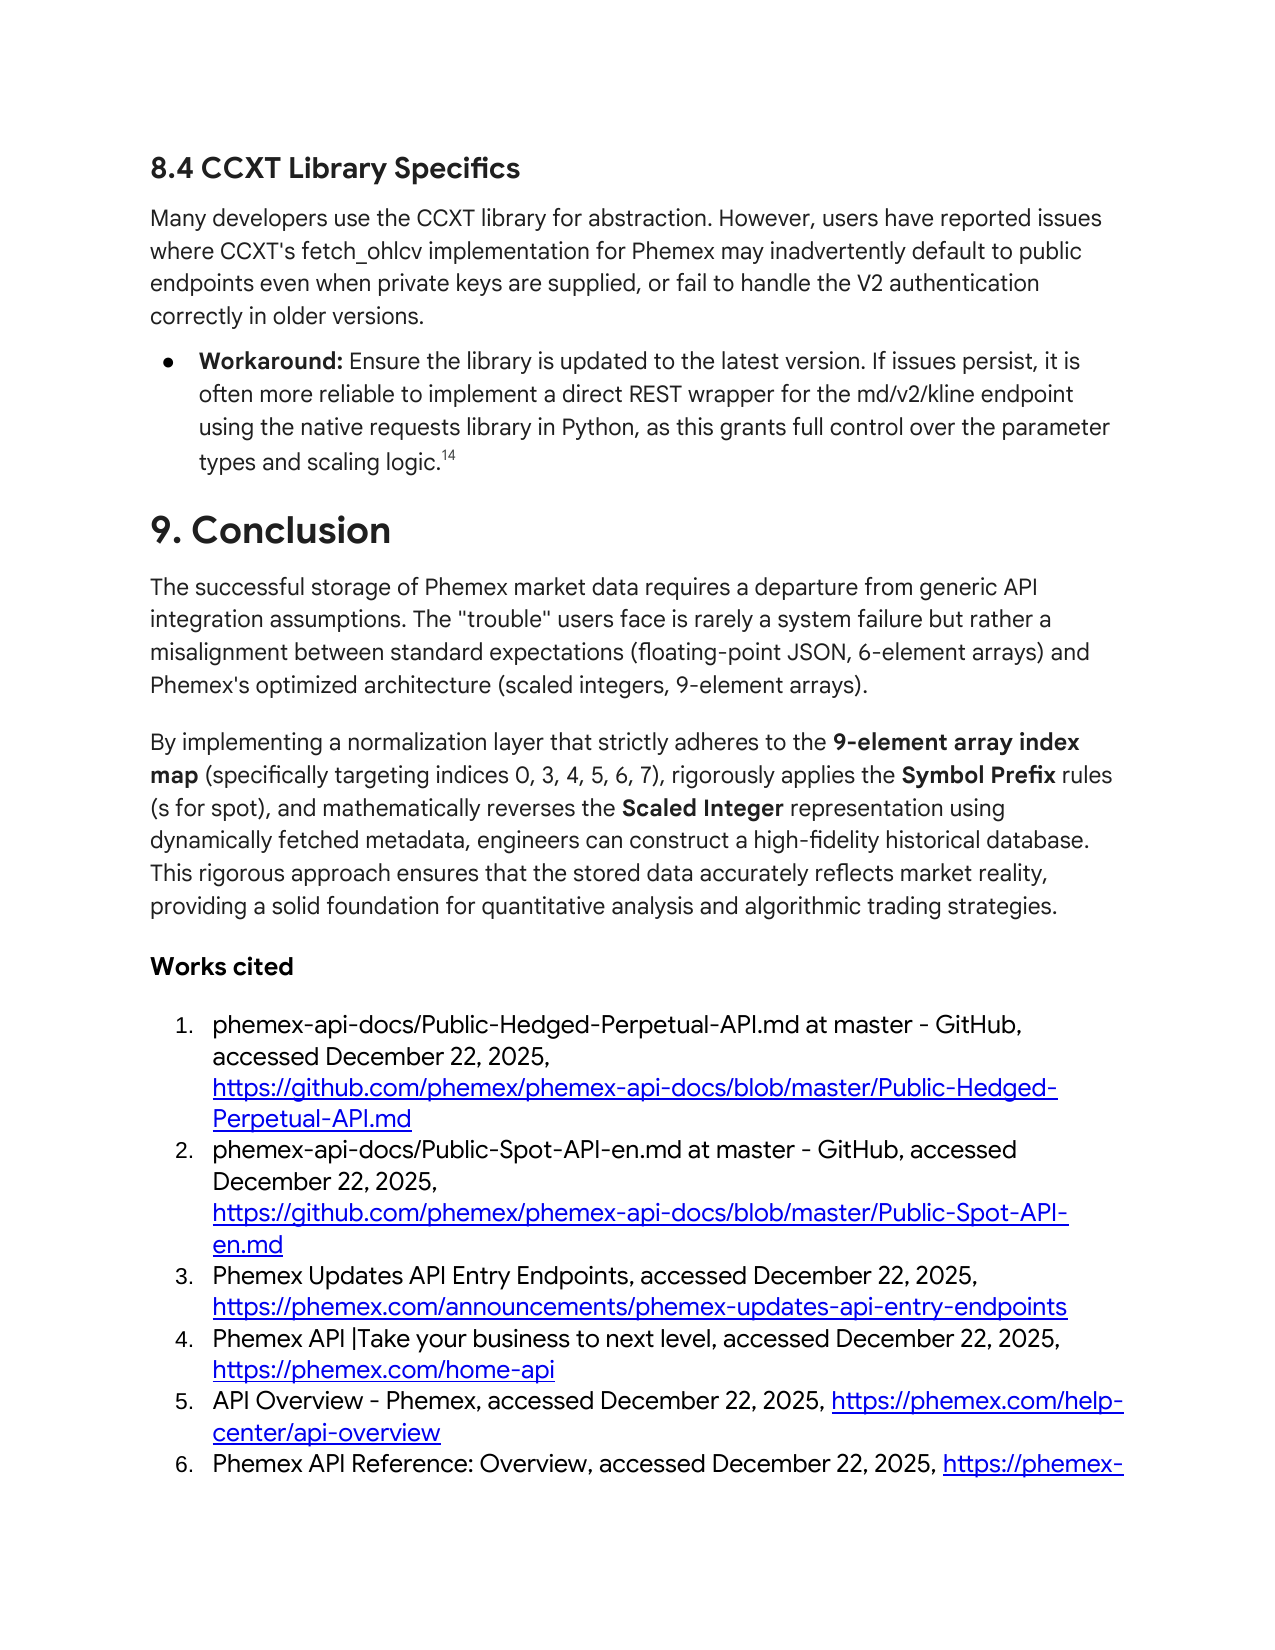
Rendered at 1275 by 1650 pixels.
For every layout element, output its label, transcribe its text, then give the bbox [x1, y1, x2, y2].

text By implementing a normalization layer that strictly adheres to the 9-element array index map (specifically targeting indices 0, 3, 4, 5, 6, 7), rigorously applies the Symbol Prefix rules (s for spot), and mathematically reverses the Scaled Integer representation using dynamically fetched metadata, engineers can construct a high-fidelity historical database. This rigorous approach ensures that the stored data accurately reflects market reality, providing a solid foundation for quantitative analysis and algorithmic trading strategies. [150, 729, 1125, 921]
text The successful storage of Phemex market data requires a departure from generic API integration assumptions. The "trouble" users face is rarely a system failure but rather a misalignment between standard expectations (floating-point JSON, 6-element arrays) and Phemex's optimized architecture (scaled integers, 9-element arrays). [150, 573, 1125, 700]
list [175, 1448, 1125, 1480]
list phemex-api-docs/Public-Spot-API-en.md at master - GitHub, accessed December 22, 2025, https://github.com/phemex/phemex-api-docs/blob/master/Public-Spot-API-en.md [175, 1135, 1125, 1260]
subtitle 9. Conclusion [150, 507, 1125, 554]
list Phemex API |Take your business to next level, accessed December 22, 2025, https://phemex.com/home-api [175, 1323, 1125, 1386]
subtitle 8.4 CCXT Library Specifics [150, 150, 1125, 187]
list phemex-api-docs/Public-Hedged-Perpetual-API.md at master - GitHub, accessed December 22, 2025, https://github.com/phemex/phemex-api-docs/blob/master/Public-Hedged-Perpetual-API.md [175, 1009, 1125, 1135]
text Many developers use the CCXT library for abstraction. However, users have reported issues where CCXT's fetch_ohlcv implementation for Phemex may inadvertently default to public endpoints even when private keys are supplied, or fail to handle the V2 authentication correctly in older versions. [150, 204, 1125, 331]
list Workaround: Ensure the library is updated to the latest version. If issues persist, it is often more reliable to implement a direct REST wrapper for the md/v2/kline endpoint using the native requests library in Python, as this grants full control over the parameter types and scaling logic.14 [161, 347, 1125, 477]
list Phemex Updates API Entry Endpoints, accessed December 22, 2025, https://phemex.com/announcements/phemex-updates-api-entry-endpoints [175, 1260, 1125, 1323]
subtitle Works cited [150, 951, 1125, 983]
list API Overview - Phemex, accessed December 22, 2025, https://phemex.com/help-center/api-overview [175, 1386, 1125, 1448]
